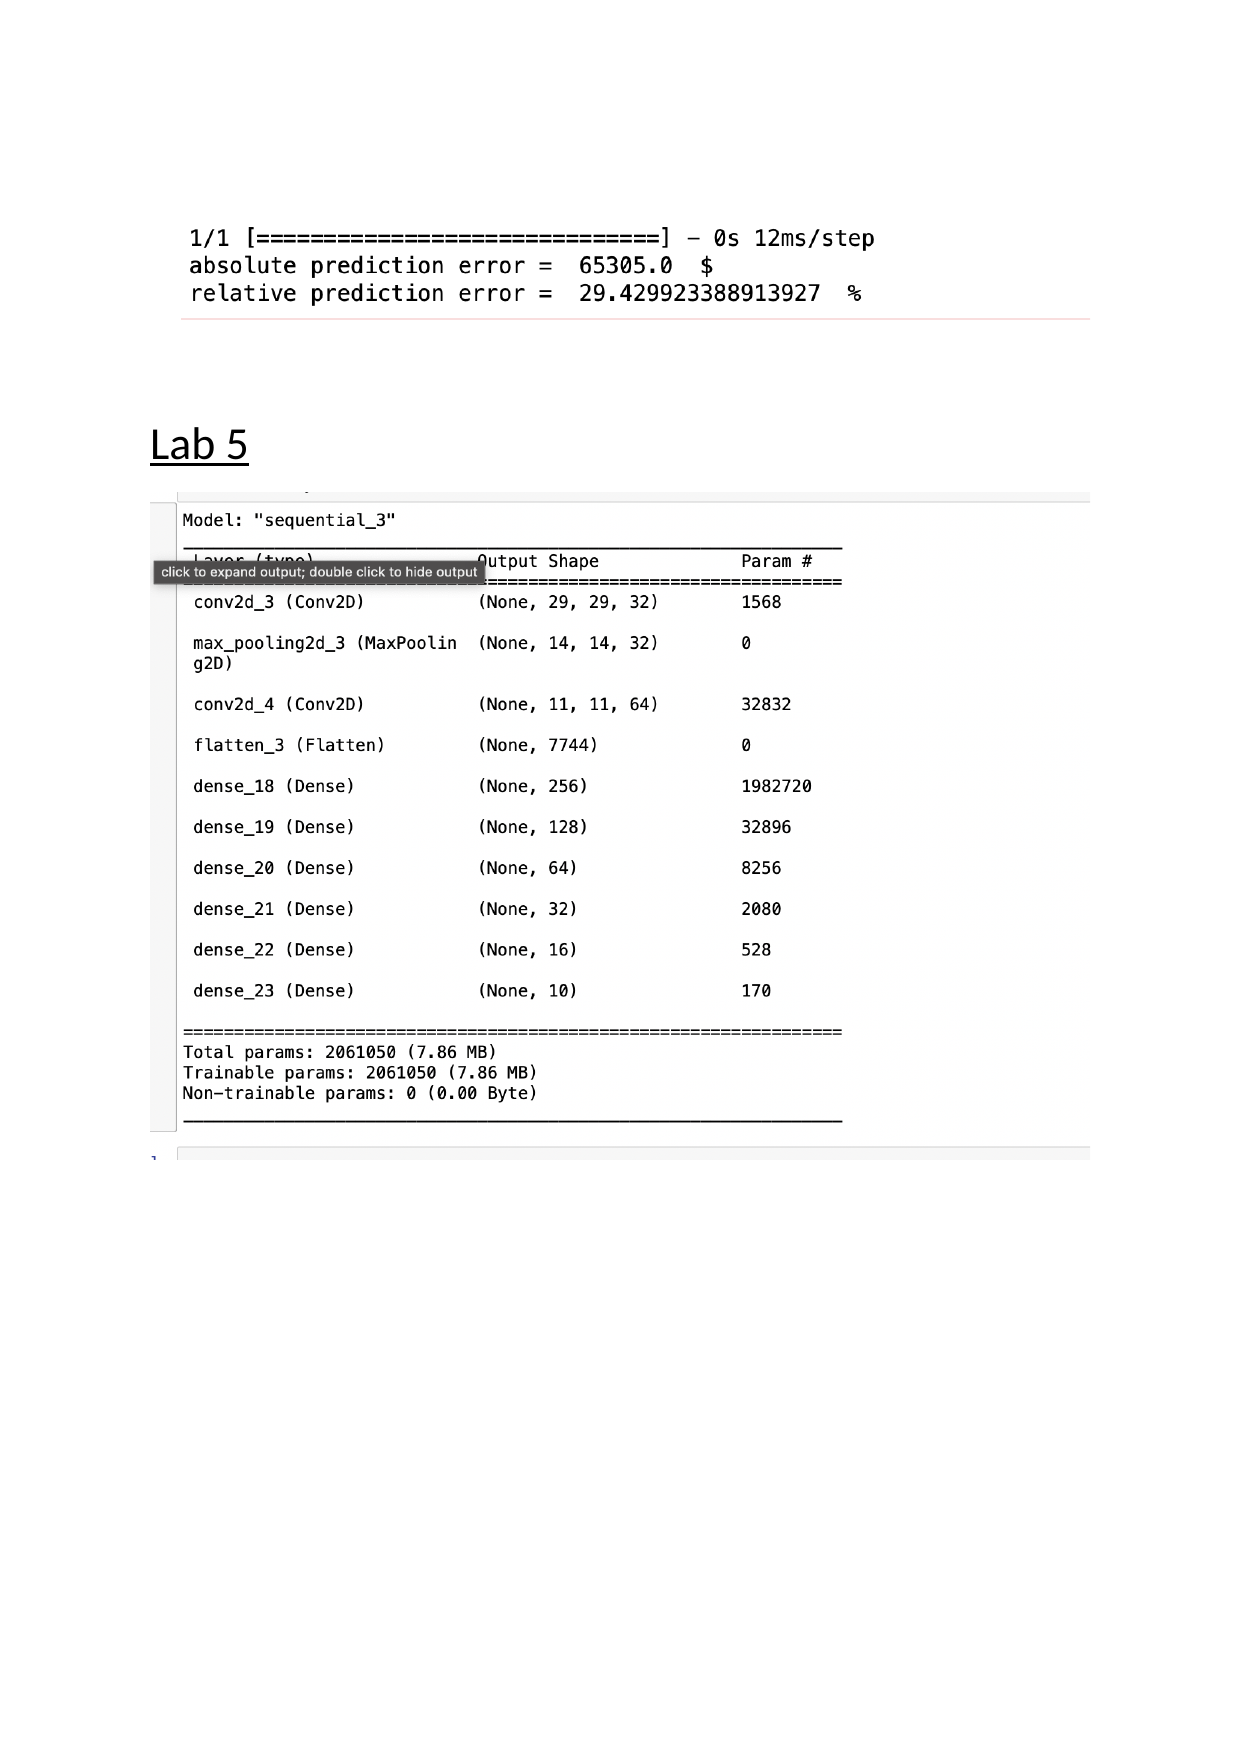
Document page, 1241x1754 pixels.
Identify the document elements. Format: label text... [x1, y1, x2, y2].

picture [150, 227, 1091, 320]
picture [150, 492, 1091, 1160]
text Lab 5 [150, 415, 1090, 471]
